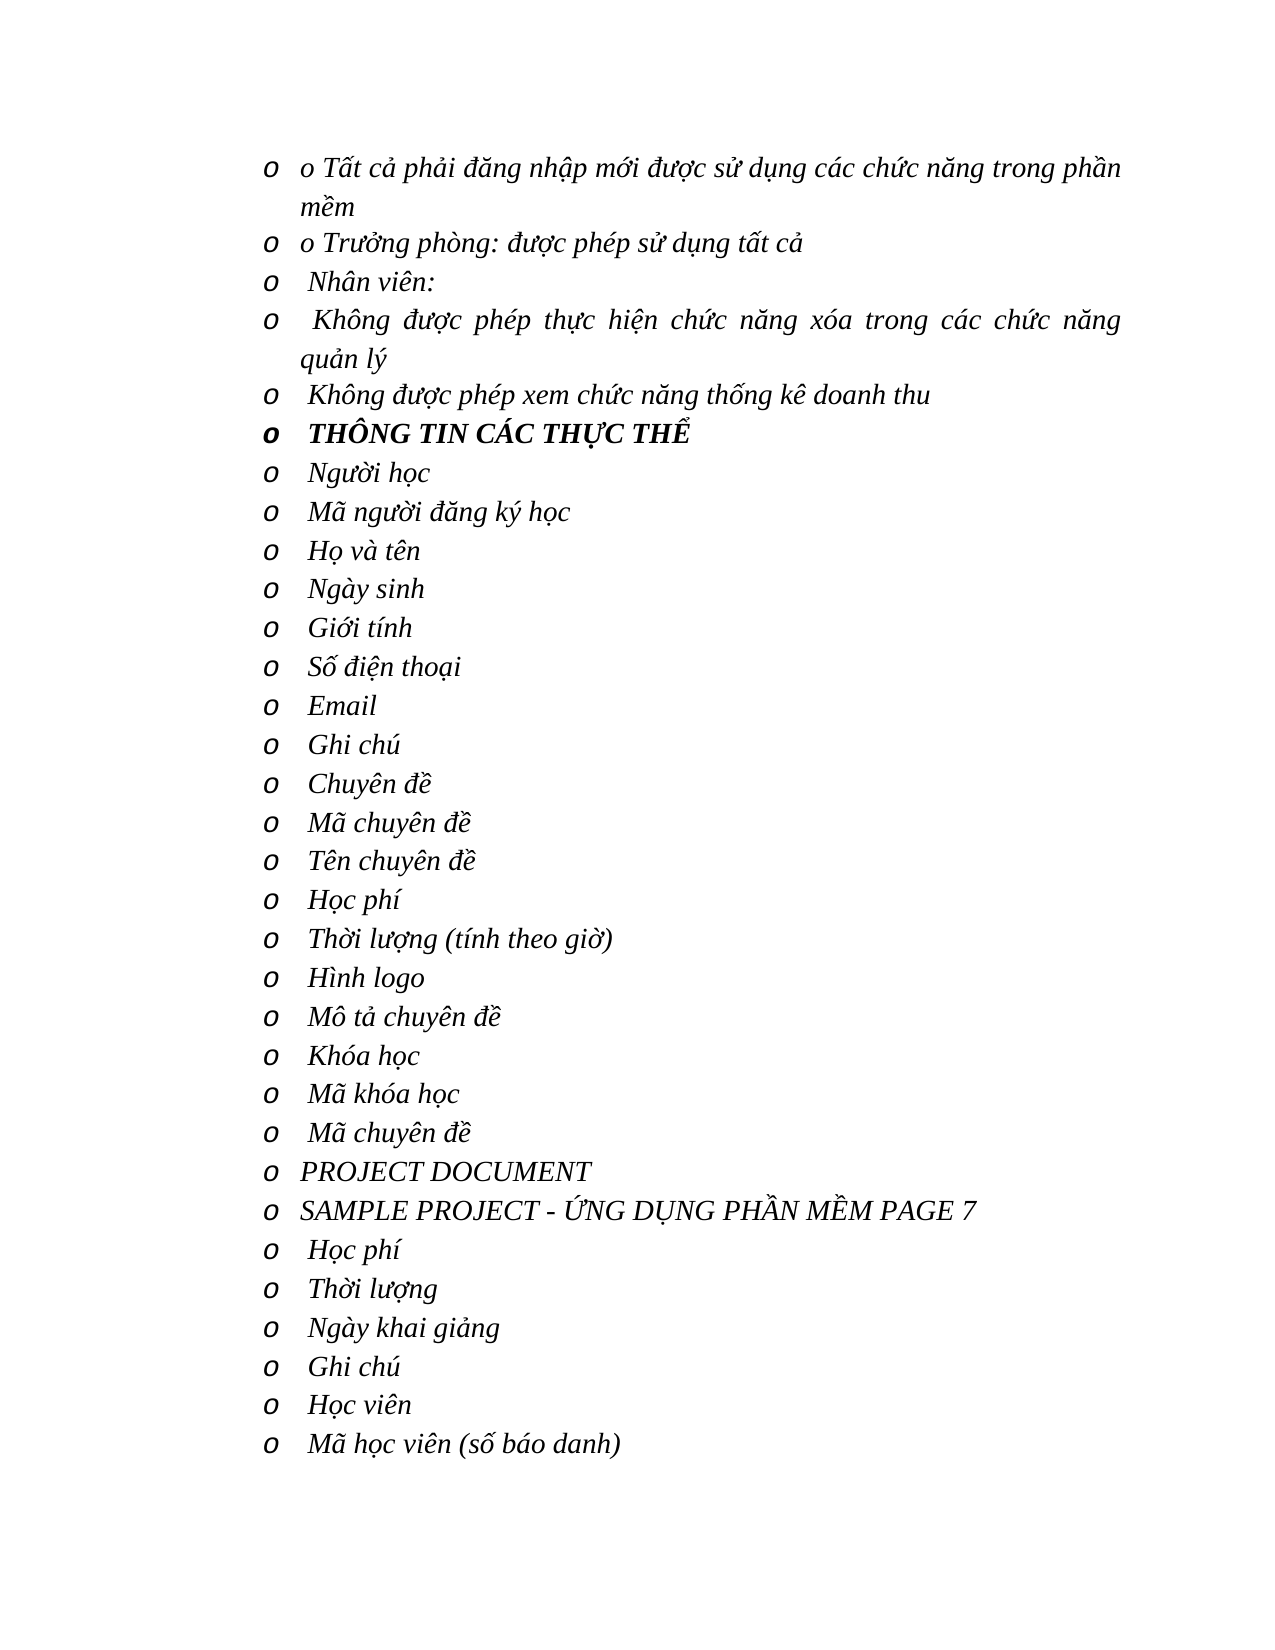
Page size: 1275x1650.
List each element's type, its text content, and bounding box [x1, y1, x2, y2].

list Giới tính [262, 610, 1125, 646]
list Mã chuyên đề [262, 805, 1125, 841]
list Chuyên đề [262, 766, 1125, 802]
list PROJECT DOCUMENT [262, 1154, 1125, 1190]
list o Trưởng phòng: được phép sử dụng tất cả [262, 225, 1125, 261]
list Học viên [262, 1387, 1125, 1423]
list Số điện thoại [262, 649, 1125, 685]
list Ngày sinh [262, 572, 1125, 608]
list Học phí [262, 1232, 1125, 1268]
list Thời lượng (tính theo giờ) [262, 921, 1125, 957]
list Họ và tên [262, 533, 1125, 569]
list Nhân viên: [262, 264, 1125, 300]
list Tên chuyên đề [262, 843, 1125, 879]
list THÔNG TIN CÁC THỰC THỂ [262, 416, 1125, 452]
list Mã chuyên đề [262, 1116, 1125, 1152]
list Ghi chú [262, 727, 1125, 763]
list Không được phép thực hiện chức năng xóa trong các chức năng quản lý [262, 302, 1125, 375]
list Không được phép xem chức năng thống kê doanh thu [262, 377, 1125, 413]
list Khóa học [262, 1038, 1125, 1074]
list Hình logo [262, 960, 1125, 996]
list SAMPLE PROJECT - ỨNG DỤNG PHẦN MỀM PAGE 7 [262, 1193, 1125, 1229]
list Mã khóa học [262, 1077, 1125, 1113]
list Mã người đăng ký học [262, 494, 1125, 530]
list Mô tả chuyên đề [262, 999, 1125, 1035]
list o Tất cả phải đăng nhập mới được sử dụng các chức năng trong phần mềm [262, 150, 1125, 222]
list Thời lượng [262, 1271, 1125, 1307]
list Email [262, 688, 1125, 724]
list Người học [262, 455, 1125, 491]
list Ngày khai giảng [262, 1310, 1125, 1346]
list Mã học viên (số báo danh) [262, 1426, 1125, 1462]
list Ghi chú [262, 1349, 1125, 1385]
list Học phí [262, 882, 1125, 918]
